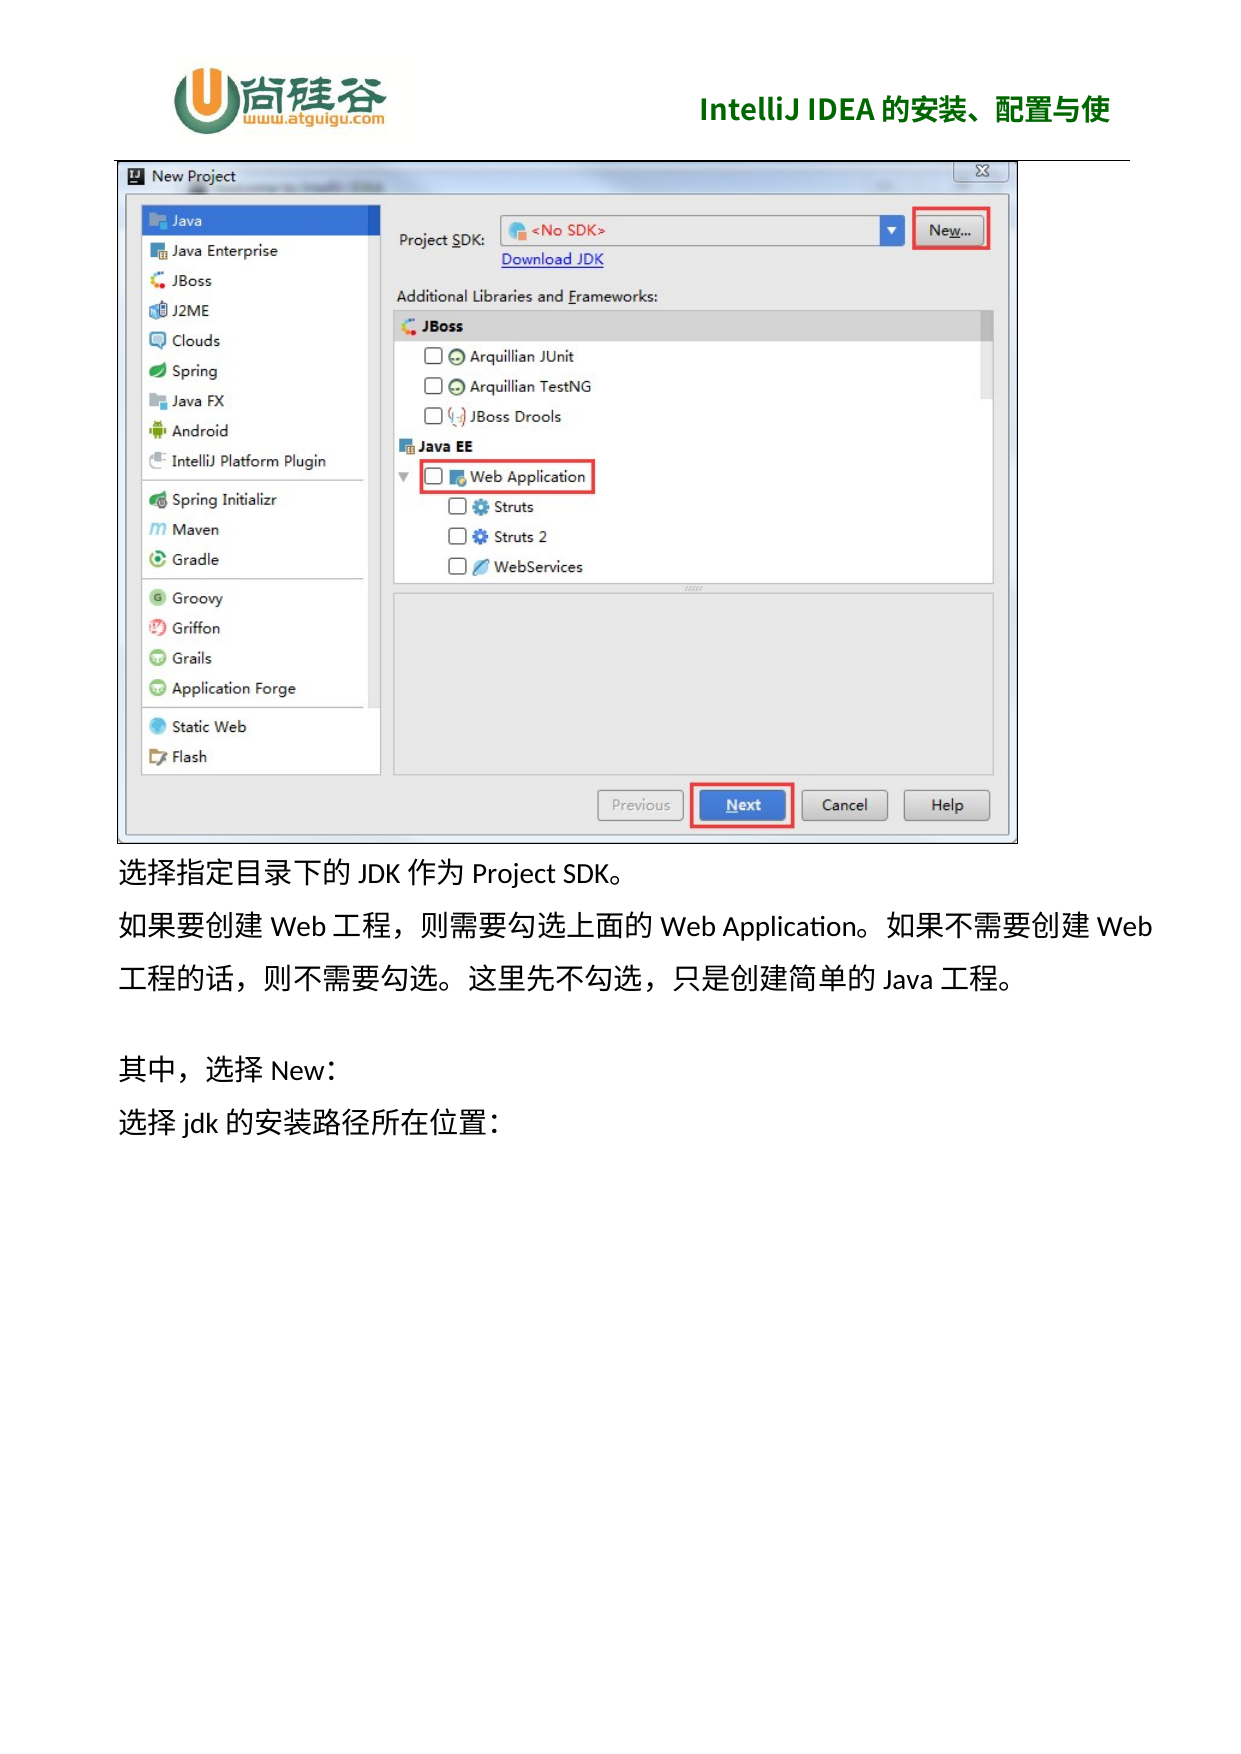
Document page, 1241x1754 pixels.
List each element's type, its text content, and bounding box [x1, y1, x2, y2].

text 选择 jdk 的安装路径所在位置： [118, 1099, 1213, 1142]
text 其中，选择 New： [118, 1047, 1213, 1089]
text 选择指定目录下的 JDK 作为 Project SDK。 [118, 850, 1213, 892]
text 如果要创建 Web 工程，则需要勾选上面的 Web Application。如果不需要创建 Web [118, 903, 1213, 945]
picture [170, 50, 414, 149]
text 工程的话，则不需要勾选。这里先不勾选，只是创建简单的 Java 工程。 [118, 956, 1213, 998]
picture [118, 162, 1017, 843]
